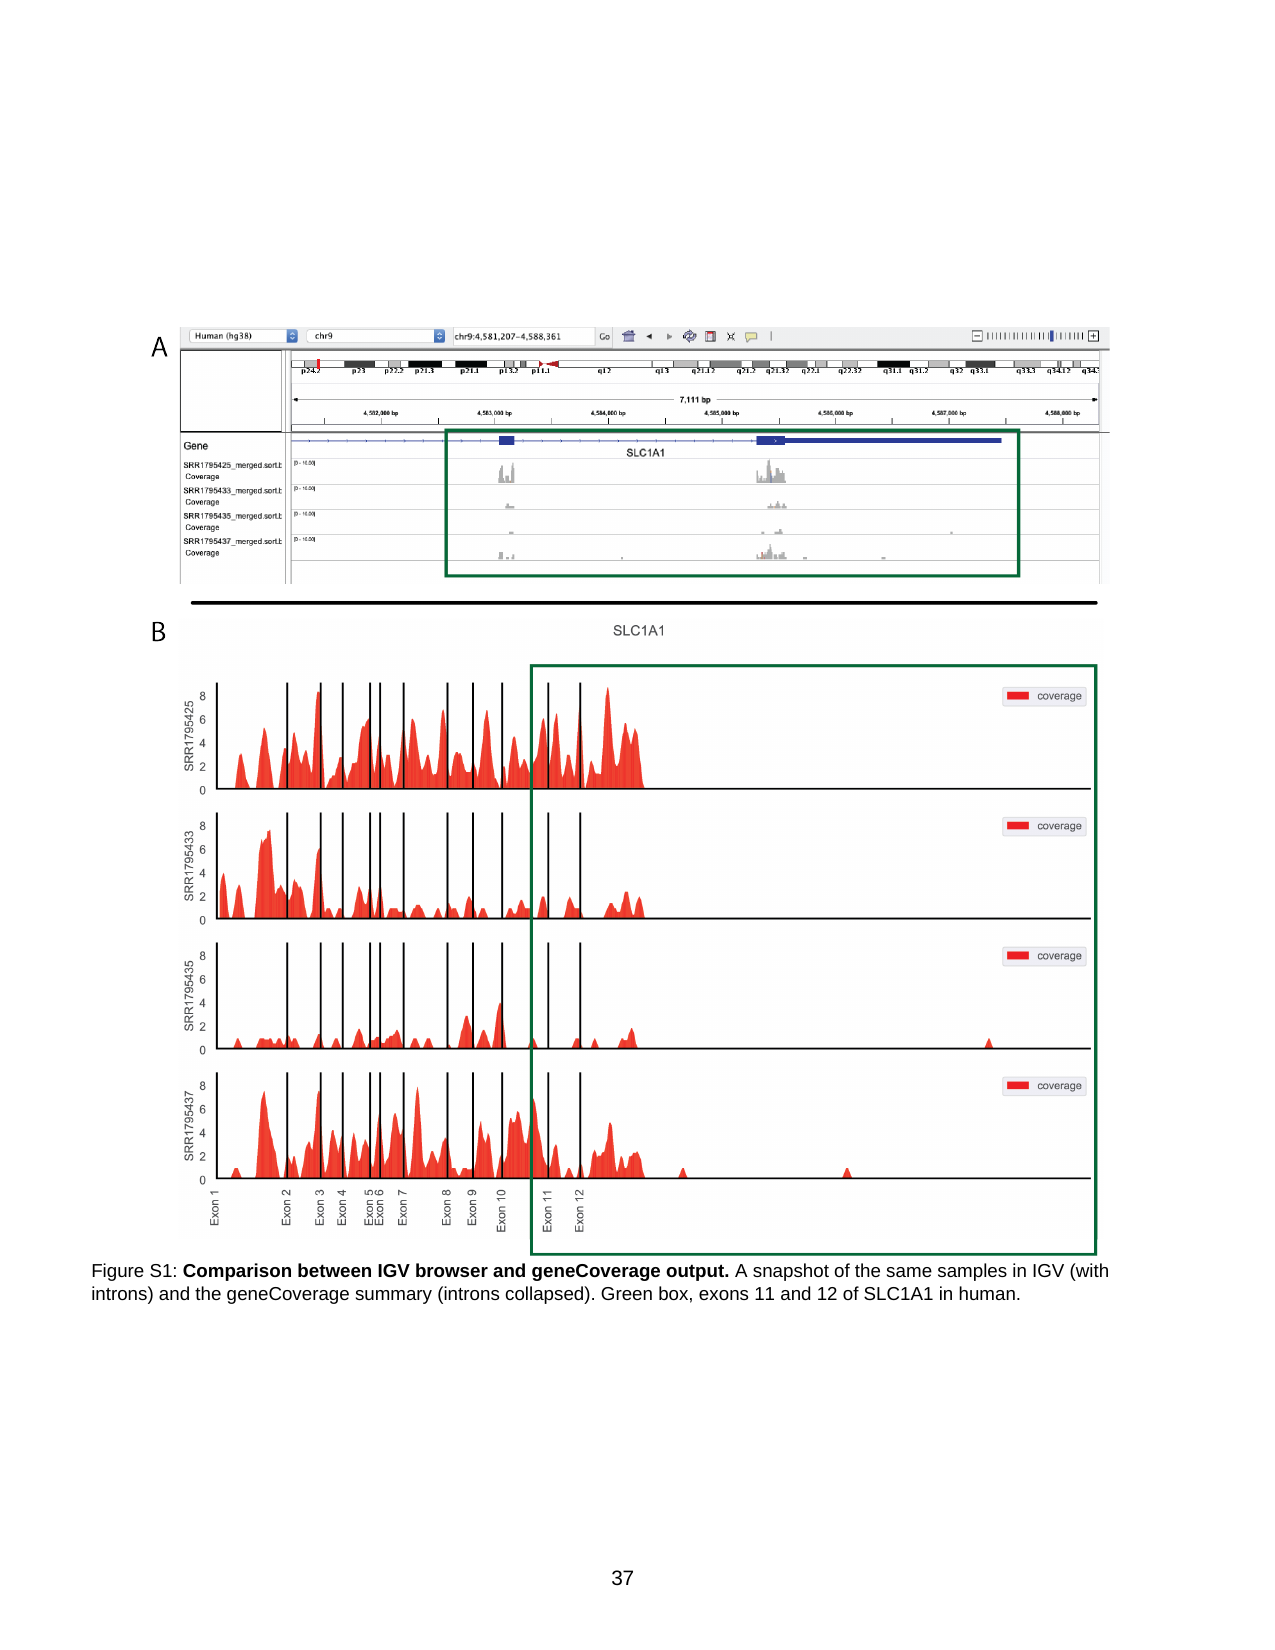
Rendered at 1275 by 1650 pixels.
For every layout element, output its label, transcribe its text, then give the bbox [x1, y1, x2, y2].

text Figure S1: Comparison between IGV browser and geneCoverage output. A snapshot of the same samples in IGV (with introns) and the geneCoverage summary (introns collapsed). Green box, exons 11 and 12 of SLC1A1 in human. [91, 1260, 1155, 1304]
picture [151, 327, 1110, 1256]
